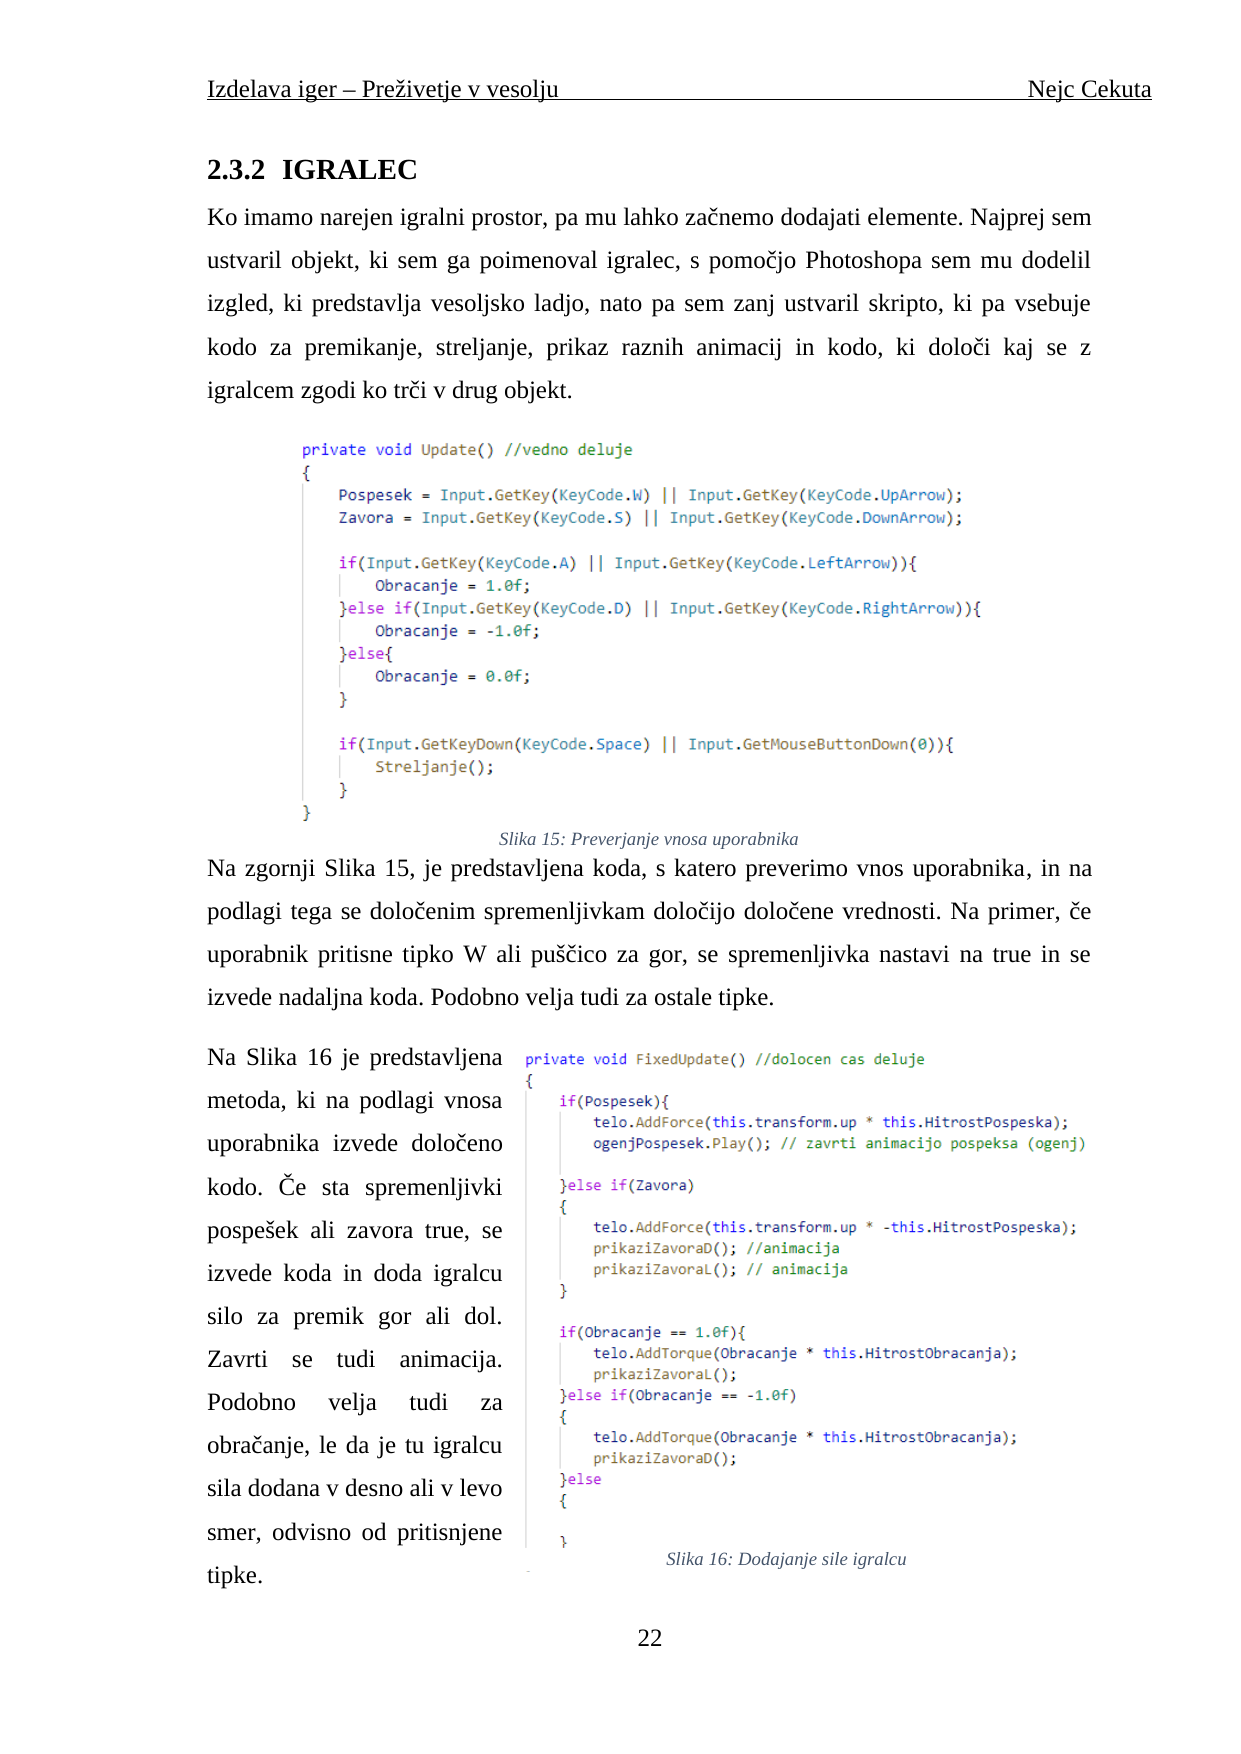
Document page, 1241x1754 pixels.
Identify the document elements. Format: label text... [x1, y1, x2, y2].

subtitle IGRALEC [207, 152, 1092, 185]
picture [295, 436, 1004, 827]
picture [521, 1051, 1093, 1577]
text Na zgornji sliki 15, je predstavljena koda, s katero preverimo vnos uporabnika, in na podlagi tega se določenim spremenljivkam določijo določene vrednosti. Na primer, če uporabnik pritisne tipko W ali puščico za gor, se spremenljivka nastavi na true in se izvede nadaljna koda. Podobno velja tudi za ostale tipke. [207, 853, 1092, 1011]
text Ko imamo narejen igralni prostor, pa mu lahko začnemo dodajati elemente. Najprej sem ustvaril objekt, ki sem ga poimenoval igralec, s pomočjo Photoshopa sem mu dodelil izgled, ki predstavlja vesoljsko ladjo, nato pa sem zanj ustvaril skripto, ki pa vsebuje kodo za premikanje, streljanje, prikaz raznih animacij in kodo, ki določi kaj se z igralcem zgodi ko trči v drug objekt. [207, 202, 1092, 403]
